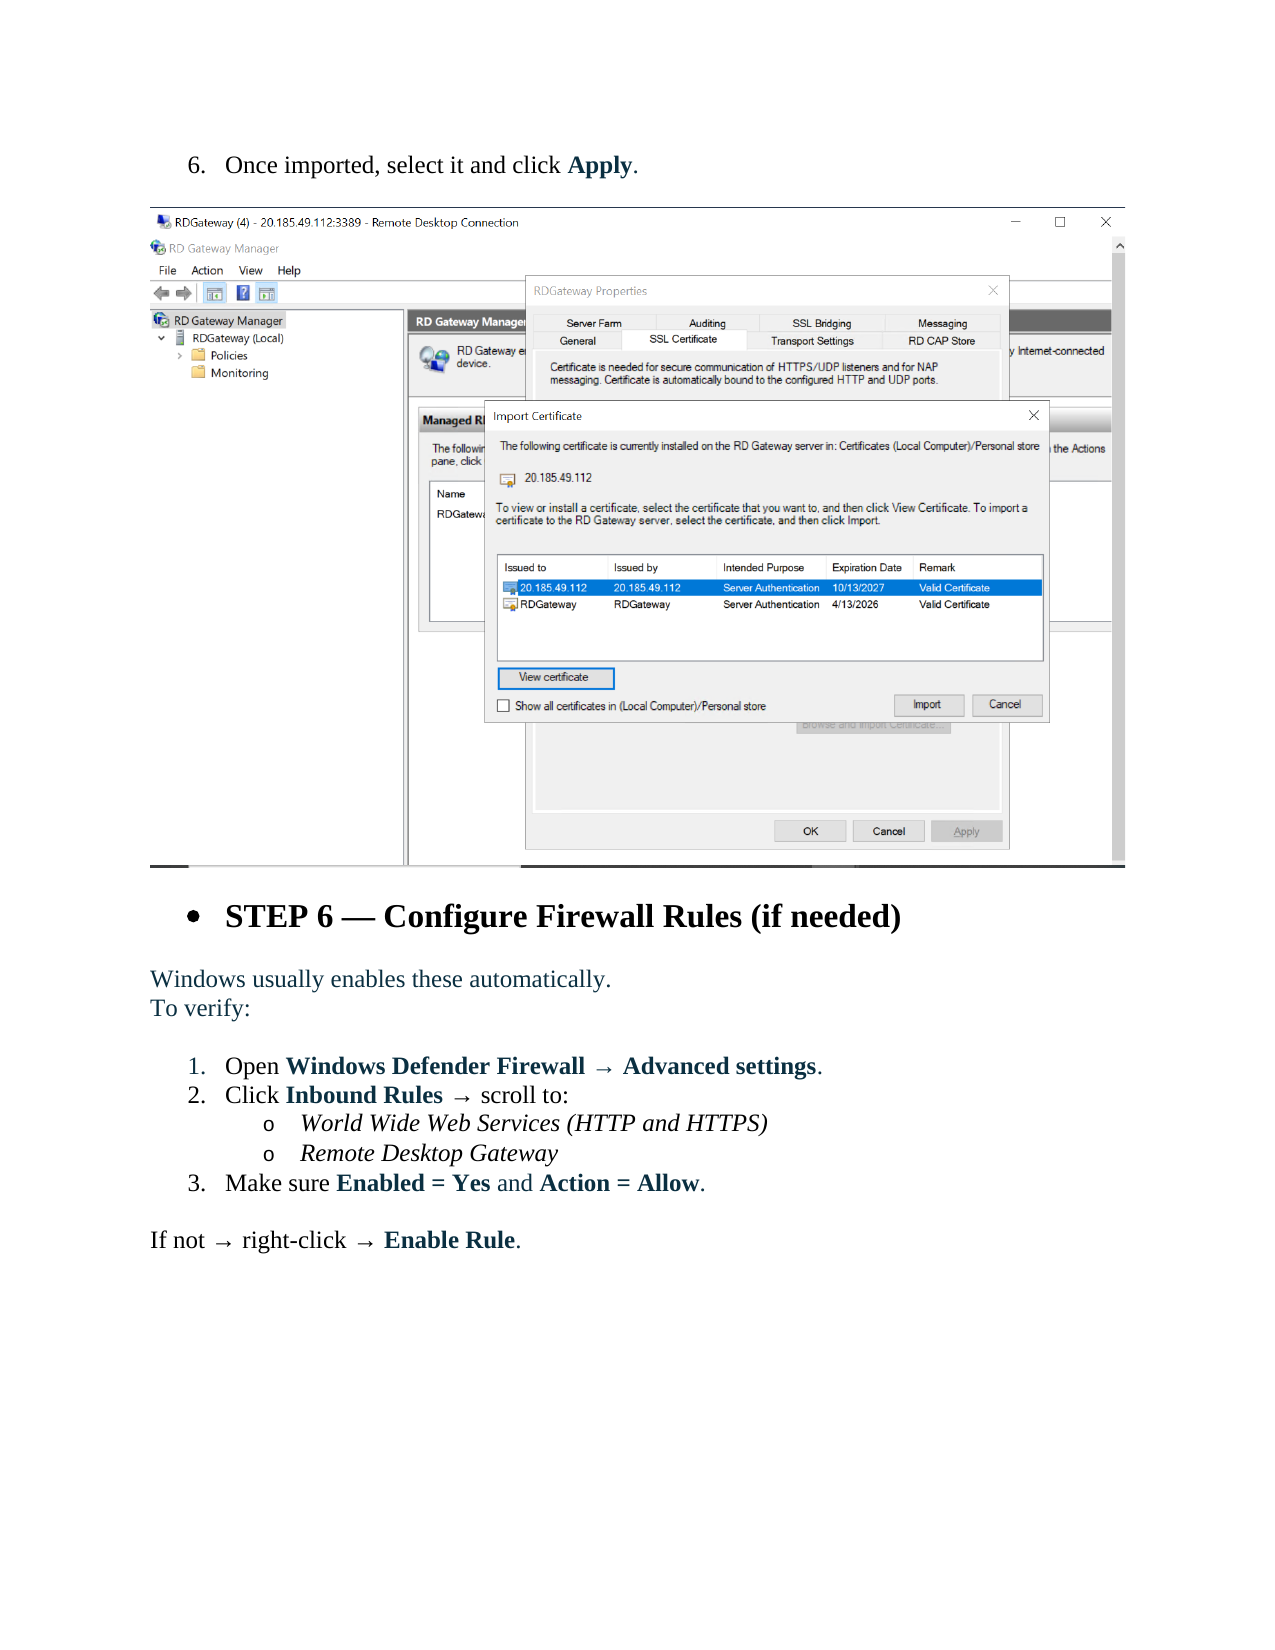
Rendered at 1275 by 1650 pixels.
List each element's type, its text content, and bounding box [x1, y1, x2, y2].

list STEP 6 — Configure Firewall Rules (if needed) [187, 897, 1125, 935]
list Click Inbound Rules → scroll to: [187, 1080, 1125, 1108]
list Make sure Enabled = Yes and Action = Allow. [187, 1168, 1125, 1196]
text If not → right-click → Enable Rule. [150, 1226, 1125, 1254]
list Remote Desktop Gateway [262, 1138, 1125, 1168]
picture [150, 207, 1125, 868]
list Once imported, select it and click Apply. [187, 150, 1125, 179]
text Windows usually enables these automatically. To verify: [150, 964, 1125, 1022]
list World Wide Web Services (HTTP and HTTPS) [262, 1108, 1125, 1138]
list Open Windows Defender Firewall → Advanced settings. [187, 1051, 1125, 1080]
